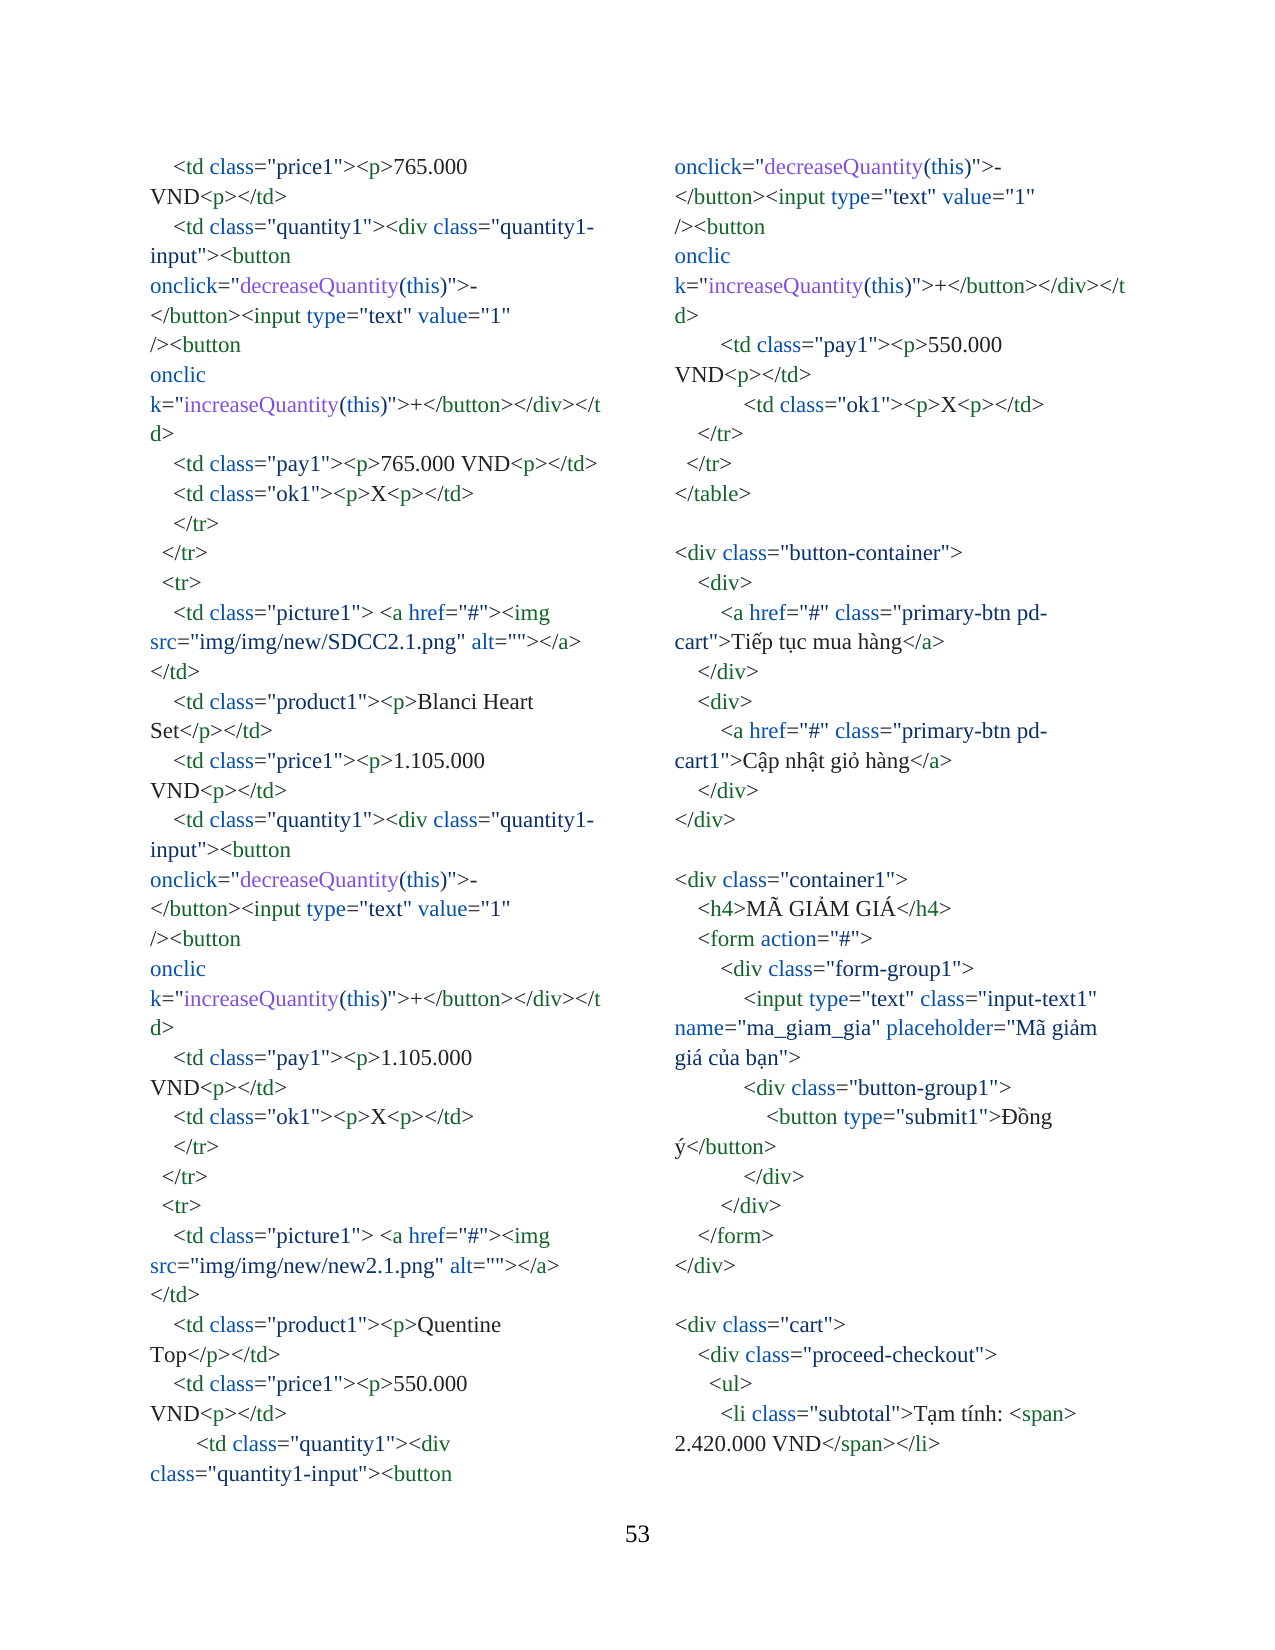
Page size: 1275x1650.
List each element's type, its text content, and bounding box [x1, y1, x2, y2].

text <td class="product1"><p>Blanci Heart Set</p></td> [150, 684, 601, 744]
text <td class="pay1"><p>765.000 VND<p></td> [150, 447, 601, 477]
text <div class="proceed-checkout"> [674, 1337, 1125, 1367]
text <td class="quantity1"><div class="quantity1-input"><button onclick="decreaseQuantity(this)">-</button><input type="text" value="1" /><button onclick="increaseQuantity(this)">+</button></div></td> [674, 150, 1125, 328]
text </tr> [674, 447, 1125, 477]
text </div> [674, 803, 1125, 833]
text <a href="#" class="primary-btn pd-cart">Tiếp tục mua hàng</a> [674, 595, 1125, 655]
text </tr> [674, 417, 1125, 447]
text </tr> [150, 1159, 601, 1189]
text </tr> [150, 1130, 601, 1159]
text <div class="form-group1"> [674, 952, 1125, 981]
text <tr> [150, 1189, 601, 1219]
text <div> [674, 566, 1125, 595]
text <div class="button-group1"> [674, 1070, 1125, 1100]
text </div> [674, 655, 1125, 684]
text <div class="button-container"> [674, 536, 1125, 566]
text </tr> [150, 536, 601, 566]
text <td class="price1"><p>765.000 VND<p></td> [150, 150, 601, 209]
text <td class="ok1"><p>X<p></td> [150, 1100, 601, 1130]
text <form action="#"> [674, 922, 1125, 952]
text <td class="ok1"><p>X<p></td> [674, 387, 1125, 417]
text </form> [674, 1219, 1125, 1248]
text <td class="product1"><p>Quentine Top</p></td> [150, 1308, 601, 1367]
text </table> [674, 477, 1125, 506]
text <div> [674, 684, 1125, 714]
text <td class="quantity1"><div class="quantity1-input"><button onclick="decreaseQuantity(this)">-</button><input type="text" value="1" /><button onclick="increaseQuantity(this)">+</button></div></td> [150, 803, 601, 1041]
text <ul> [674, 1367, 1125, 1397]
text <td class="pay1"><p>1.105.000 VND<p></td> [150, 1041, 601, 1100]
text <a href="#" class="primary-btn pd-cart1">Cập nhật giỏ hàng</a> [674, 714, 1125, 773]
text <td class="picture1"> <a href="#"><img src="img/img/new/SDCC2.1.png" alt=""></a> </td> [150, 595, 601, 684]
text </div> [674, 1159, 1125, 1189]
text <td class="quantity1"><div class="quantity1-input"><button onclick="decreaseQuantity(this)">-</button><input type="text" value="1" /><button onclick="increaseQuantity(this)">+</button></div></td> [150, 1427, 601, 1486]
text </div> [674, 773, 1125, 803]
text </div> [674, 1189, 1125, 1219]
text </div> [674, 1248, 1125, 1278]
text <td class="pay1"><p>550.000 VND<p></td> [674, 328, 1125, 387]
text </tr> [150, 506, 601, 536]
text <div class="cart"> [674, 1308, 1125, 1337]
text <h4>MÃ GIẢM GIÁ</h4> [674, 892, 1125, 922]
text <div class="container1"> [674, 862, 1125, 892]
text <td class="price1"><p>550.000 VND<p></td> [150, 1367, 601, 1427]
text <input type="text" class="input-text1" name="ma_giam_gia" placeholder="Mã giảm giá của bạn"> [674, 981, 1125, 1070]
text <td class="quantity1"><div class="quantity1-input"><button onclick="decreaseQuantity(this)">-</button><input type="text" value="1" /><button onclick="increaseQuantity(this)">+</button></div></td> [150, 209, 601, 447]
text <tr> [150, 566, 601, 595]
text <button type="submit1">Đồng ý</button> [674, 1100, 1125, 1159]
text <li class="subtotal">Tạm tính: <span> 2.420.000 VND</span></li> [674, 1397, 1125, 1456]
text <td class="ok1"><p>X<p></td> [150, 477, 601, 506]
text <td class="picture1"> <a href="#"><img src="img/img/new/new2.1.png" alt=""></a> </td> [150, 1219, 601, 1308]
text <td class="price1"><p>1.105.000 VND<p></td> [150, 744, 601, 803]
